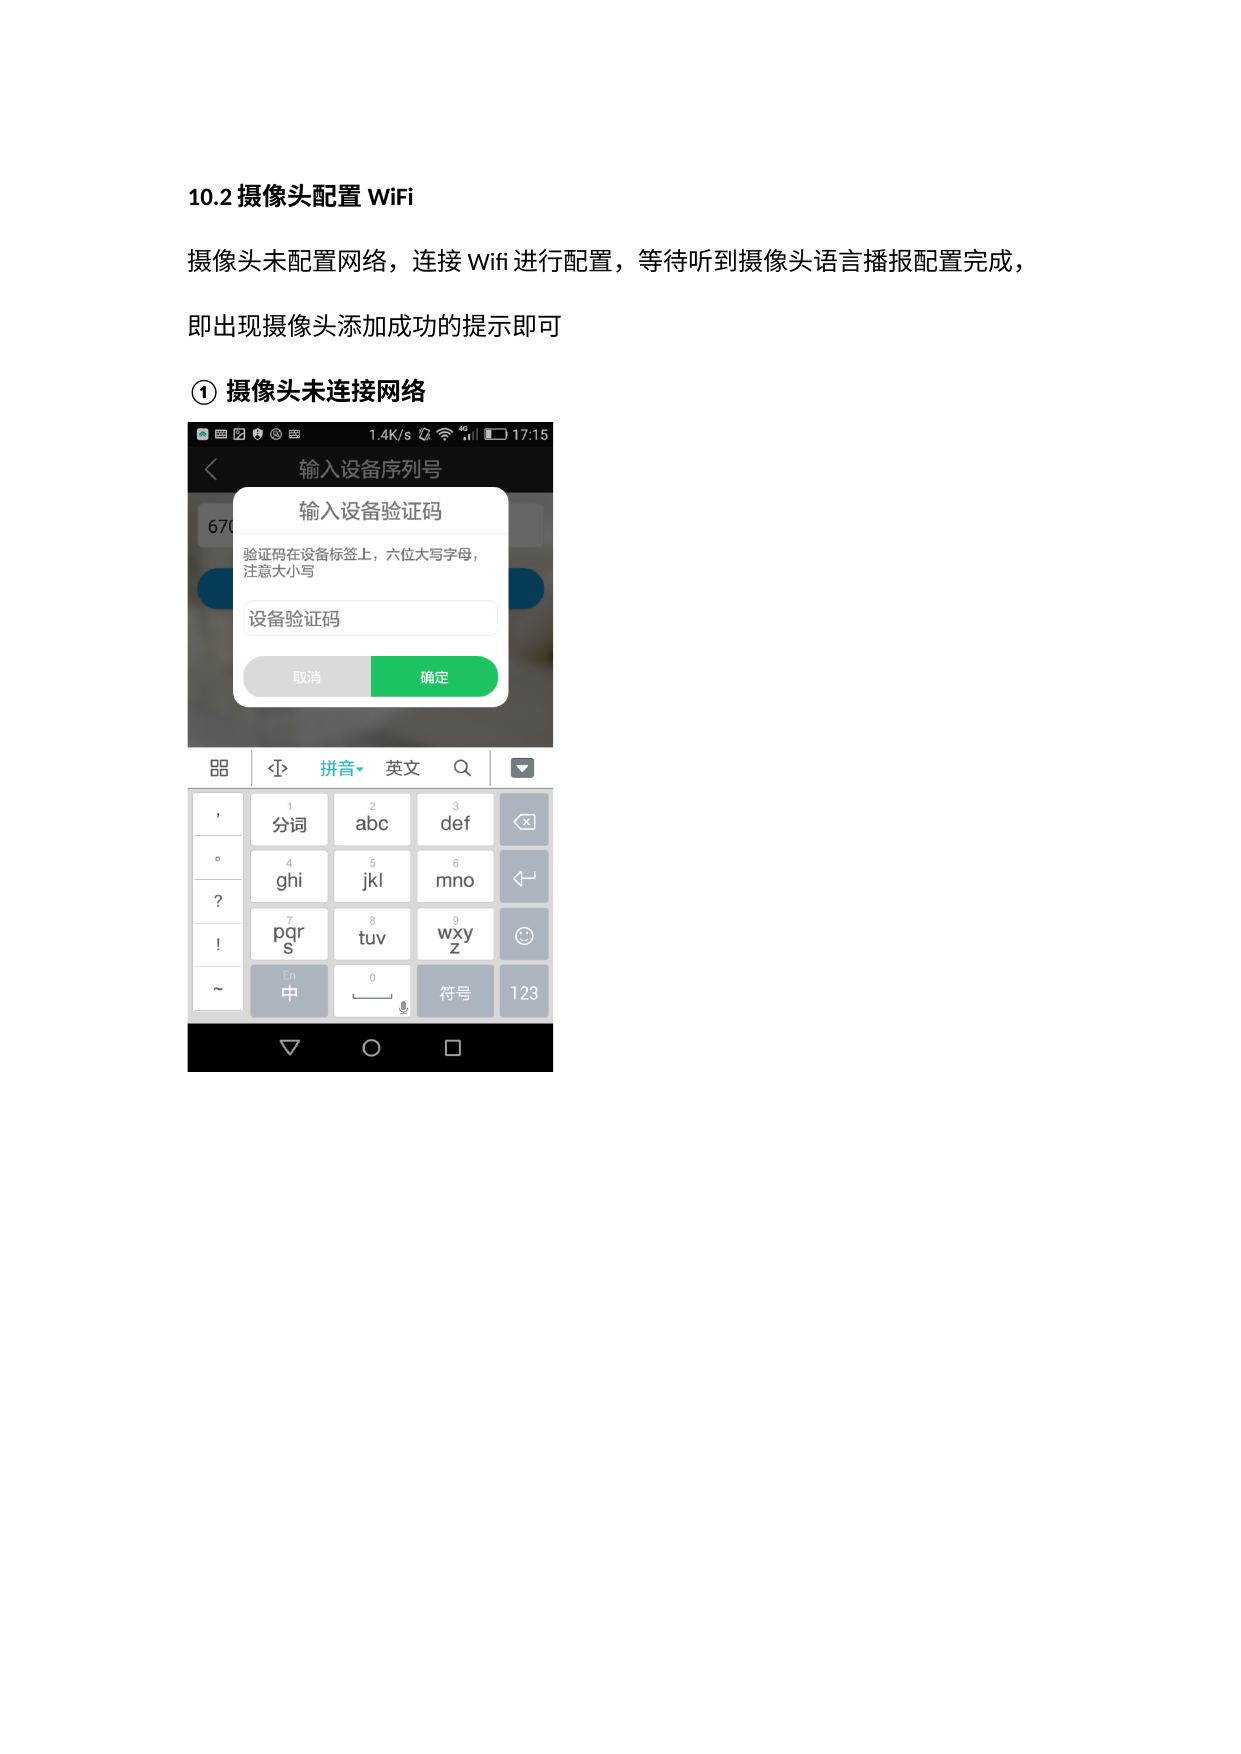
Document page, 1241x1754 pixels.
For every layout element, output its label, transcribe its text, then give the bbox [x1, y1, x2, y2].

list ①摄像头未连接网络 [187, 357, 1028, 422]
list 10.2摄像头配置WiFi [187, 162, 1028, 227]
picture [187, 422, 554, 1072]
list 摄像头未配置网络，连接Wifi进行配置，等待听到摄像头语言播报配置完成，即出现摄像头添加成功的提示即可 [187, 227, 1028, 357]
